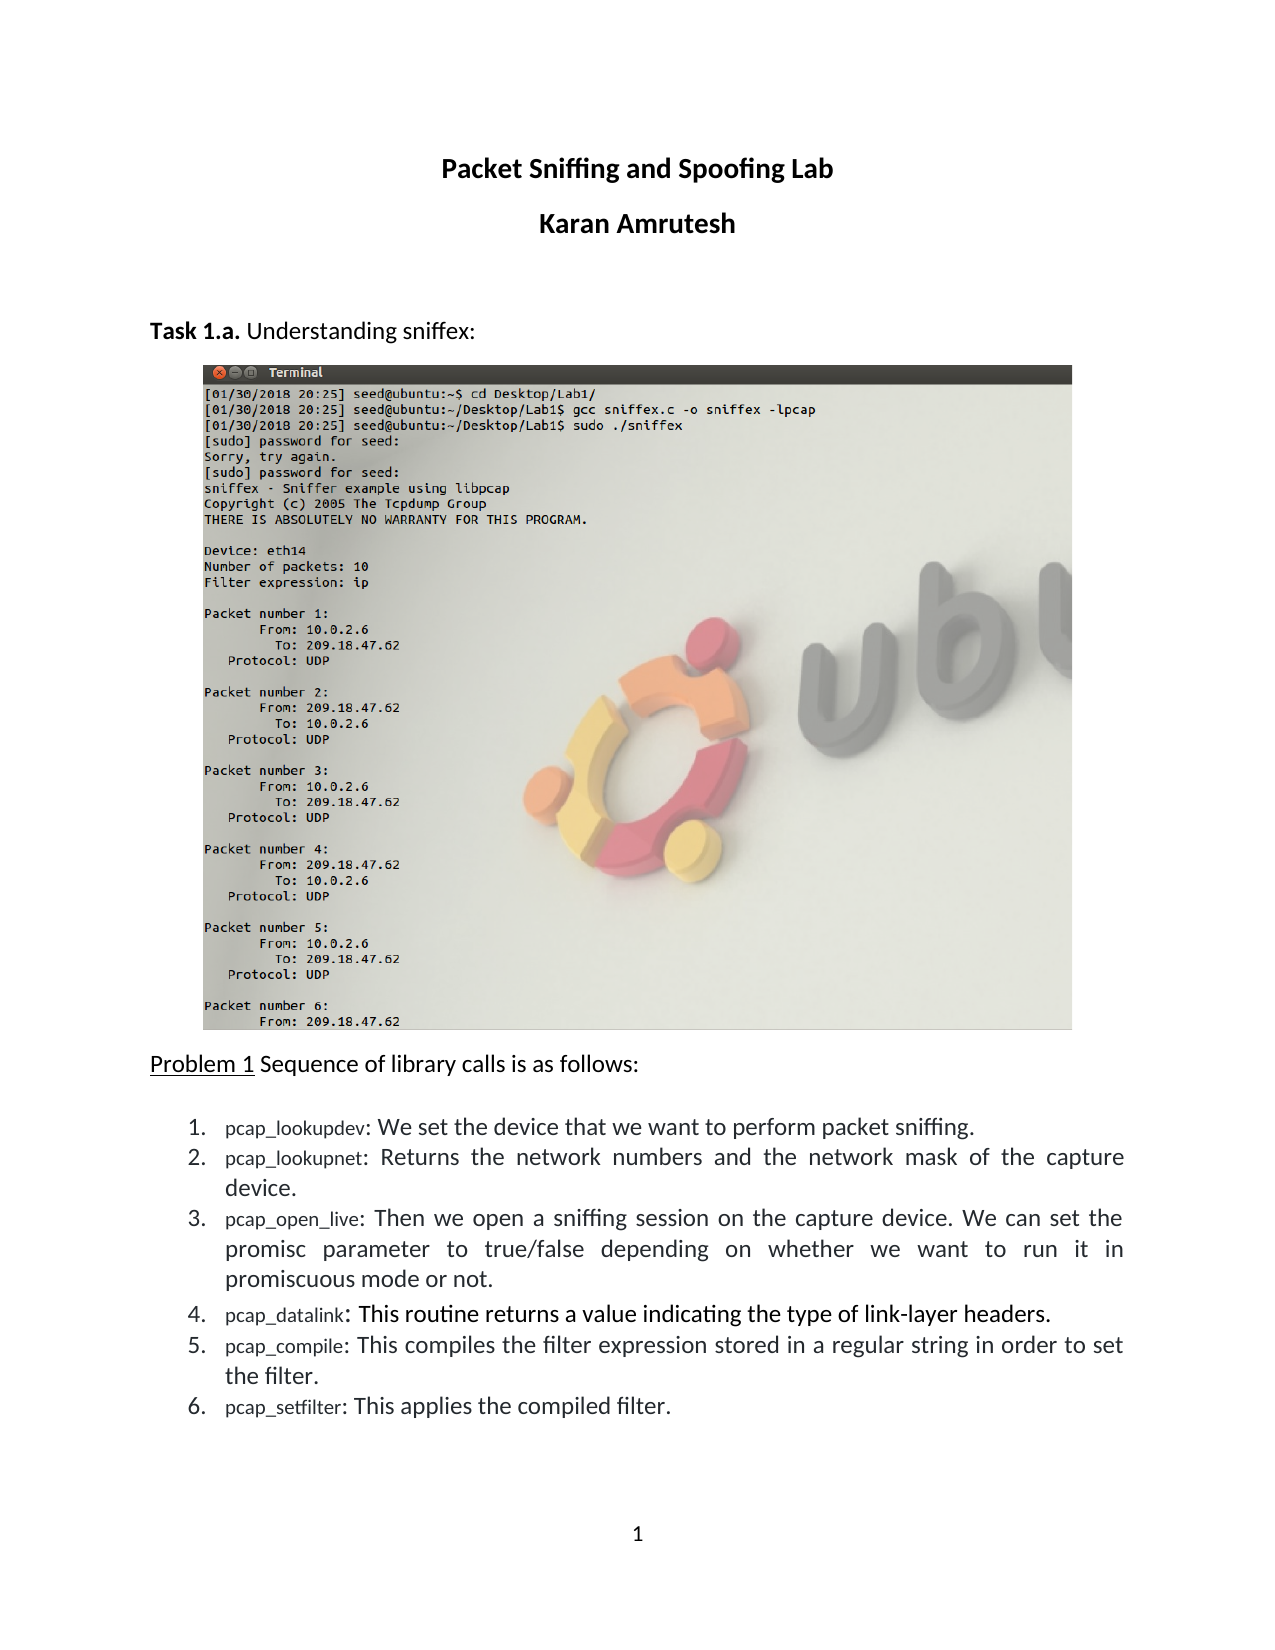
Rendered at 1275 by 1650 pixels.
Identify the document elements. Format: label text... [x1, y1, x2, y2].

list pcap_datalink: This routine returns a value indicating the type of link-layer headers. [187, 1294, 1125, 1329]
list pcap_open_live: Then we open a sniffing session on the capture device. We can set the promisc parameter to true/false depending on whether we want to run it in promiscuous mode or not. [187, 1202, 1125, 1294]
picture [203, 365, 1073, 1030]
text Task 1.a. Understanding sniffex: [150, 315, 1125, 346]
text Karan Amrutesh [150, 205, 1125, 241]
list pcap_setfilter: This applies the compiled filter. [187, 1390, 1125, 1421]
text Packet Sniffing and Spoofing Lab [150, 150, 1125, 186]
list pcap_lookupdev: We set the device that we want to perform packet sniffing. [187, 1111, 1125, 1141]
list pcap_compile: This compiles the filter expression stored in a regular string in order to set the filter. [187, 1329, 1125, 1390]
text Problem 1 Sequence of library calls is as follows: [150, 1048, 1125, 1079]
list pcap_lookupnet: Returns the network numbers and the network mask of the capture device. [187, 1141, 1125, 1202]
